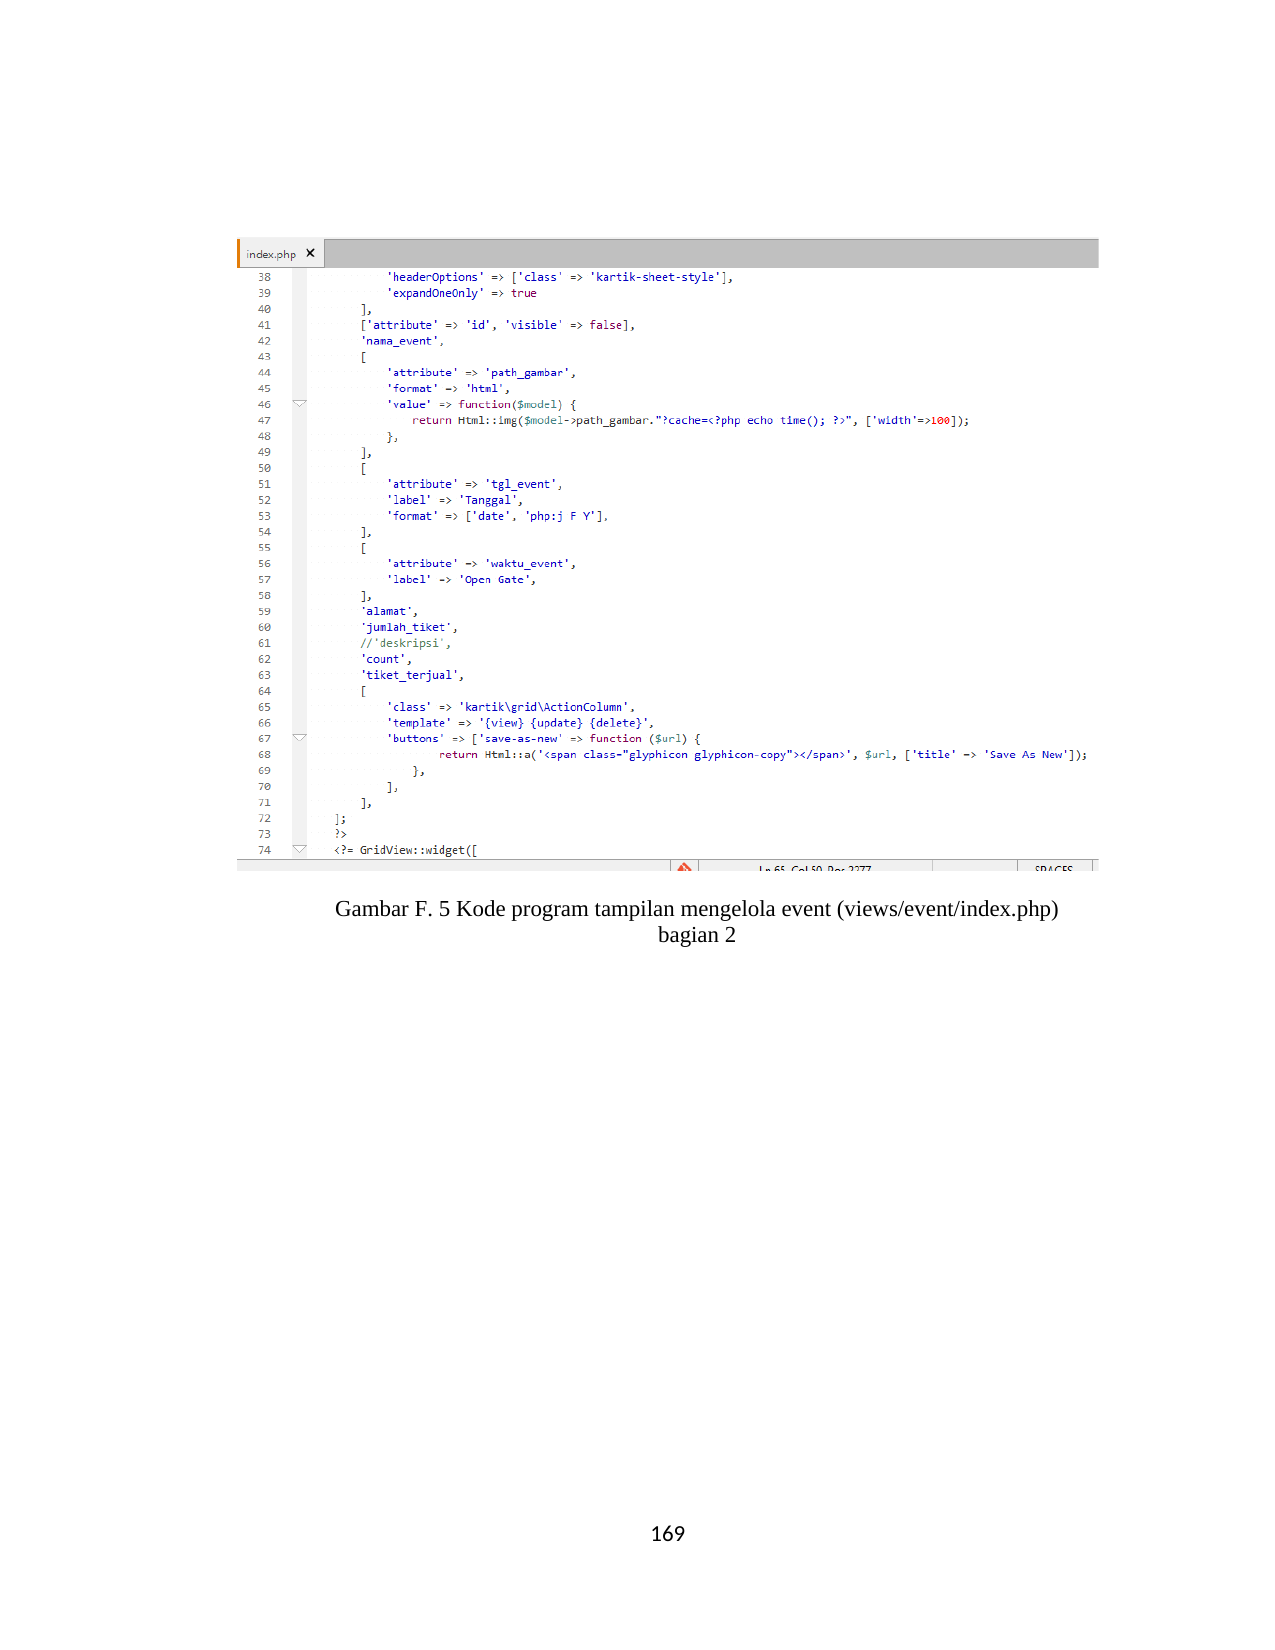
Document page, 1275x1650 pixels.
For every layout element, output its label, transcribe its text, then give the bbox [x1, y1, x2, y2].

text bagian 2 [237, 922, 1098, 948]
picture [237, 237, 1099, 871]
